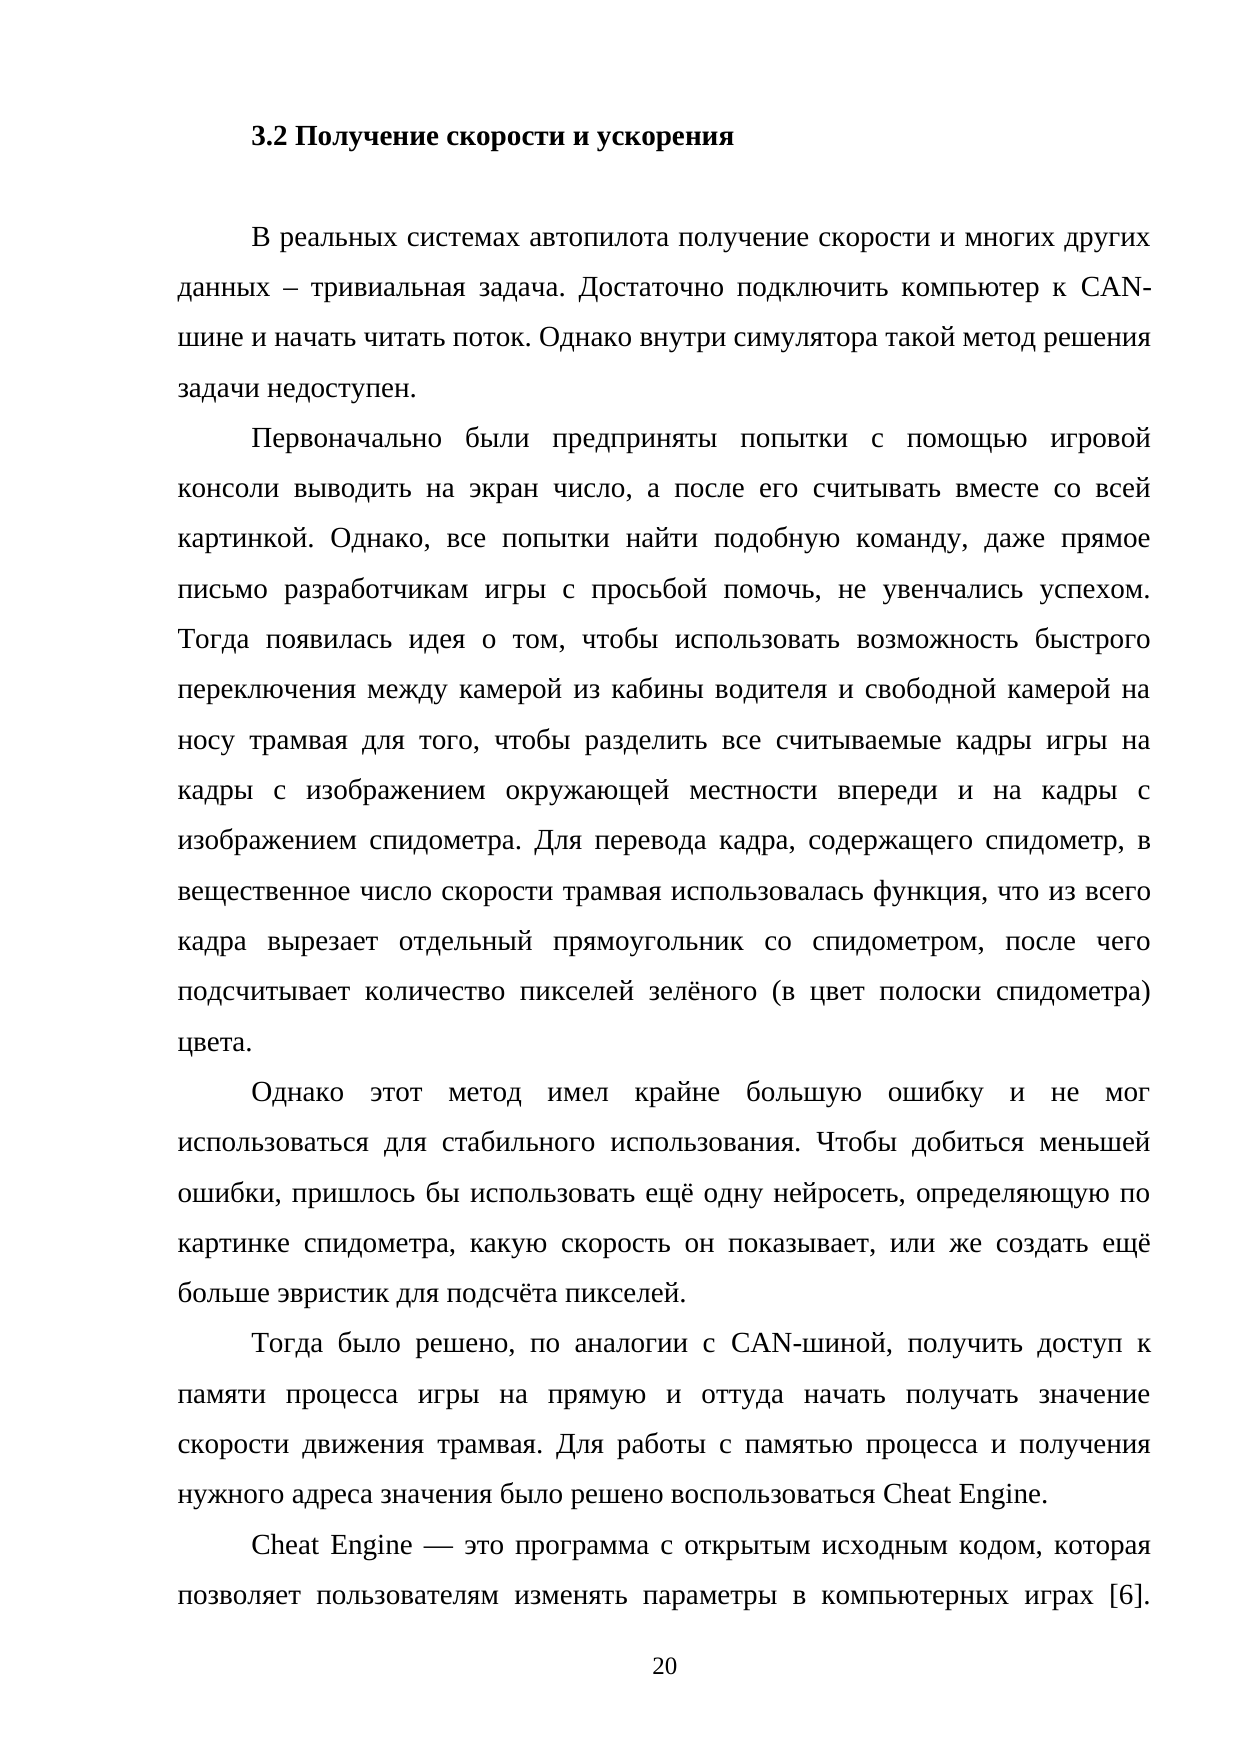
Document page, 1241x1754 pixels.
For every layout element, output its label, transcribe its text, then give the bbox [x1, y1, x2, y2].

text Первоначально были предприняты попытки с помощью игровой консоли выводить на экран число, а после его считывать вместе со всей картинкой. Однако, все попытки найти подобную команду, даже прямое письмо разработчикам игры с просьбой помочь, не увенчались успехом. Тогда появилась идея о том, чтобы использовать возможность быстрого переключения между камерой из кабины водителя и свободной камерой на носу трамвая для того, чтобы разделить все считываемые кадры игры на кадры с изображением окружающей местности впереди и на кадры с изображением спидометра. Для перевода кадра, содержащего спидометр, в вещественное число скорости трамвая использовалась функция, что из всего кадра вырезает отдельный прямоугольник со спидометром, после чего подсчитывает количество пикселей зелёного (в цвет полоски спидометра) цвета. [177, 420, 1152, 1057]
text В реальных системах автопилота получение скорости и многих других данных – тривиальная задача. Достаточно подключить компьютер к CAN-шине и начать читать поток. Однако внутри симулятора такой метод решения задачи недоступен. [177, 219, 1152, 403]
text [177, 1527, 1152, 1611]
text Однако этот метод имел крайне большую ошибку и не мог использоваться для стабильного использования. Чтобы добиться меньшей ошибки, пришлось бы использовать ещё одну нейросеть, определяющую по картинке спидометра, какую скорость он показывает, или же создать ещё больше эвристик для подсчёта пикселей. [177, 1074, 1152, 1309]
text Тогда было решено, по аналогии с CAN-шиной, получить доступ к памяти процесса игры на прямую и оттуда начать получать значение скорости движения трамвая. Для работы с памятью процесса и получения нужного адреса значения было решено воспользоваться Cheat Engine. [177, 1326, 1152, 1510]
subtitle 3.2 Получение скорости и ускорения [177, 118, 1152, 152]
